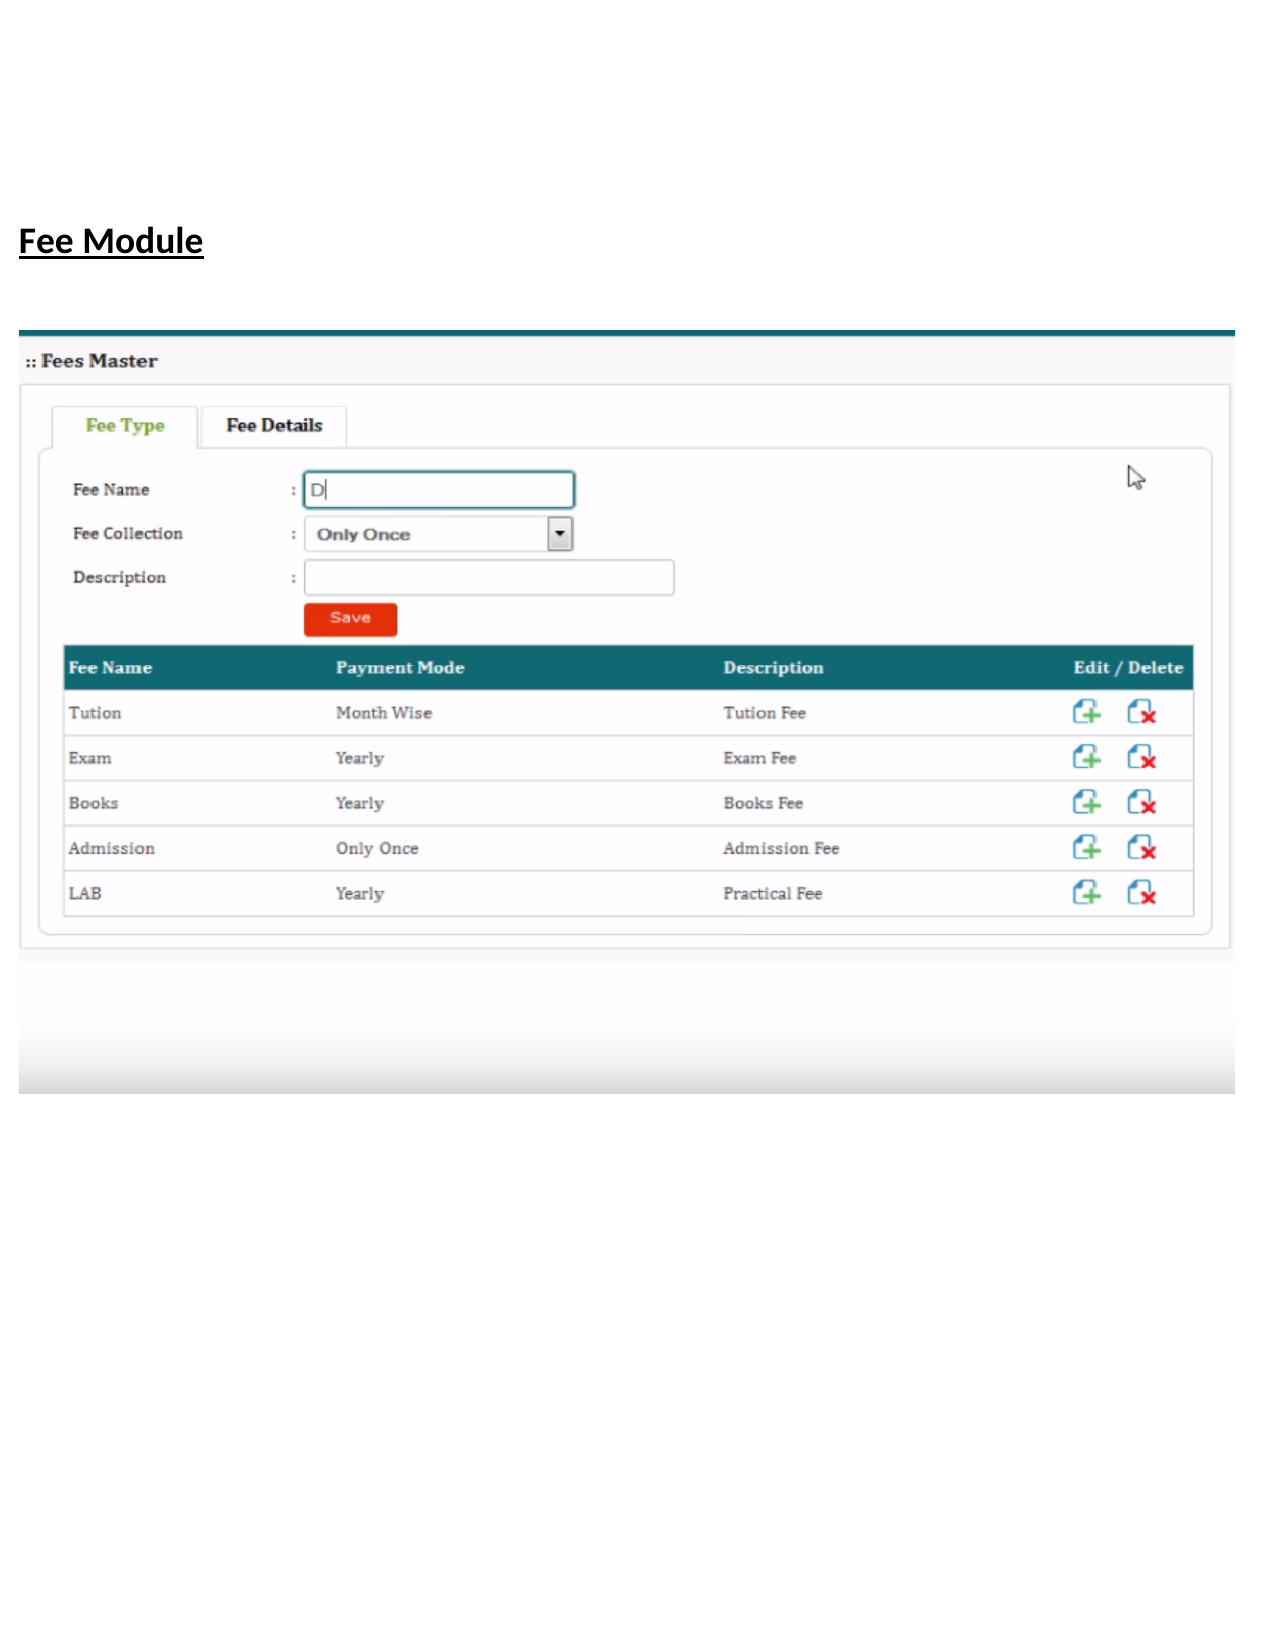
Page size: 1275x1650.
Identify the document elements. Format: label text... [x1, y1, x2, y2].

picture [18, 330, 1235, 1094]
text Fee Module [19, 217, 1125, 263]
